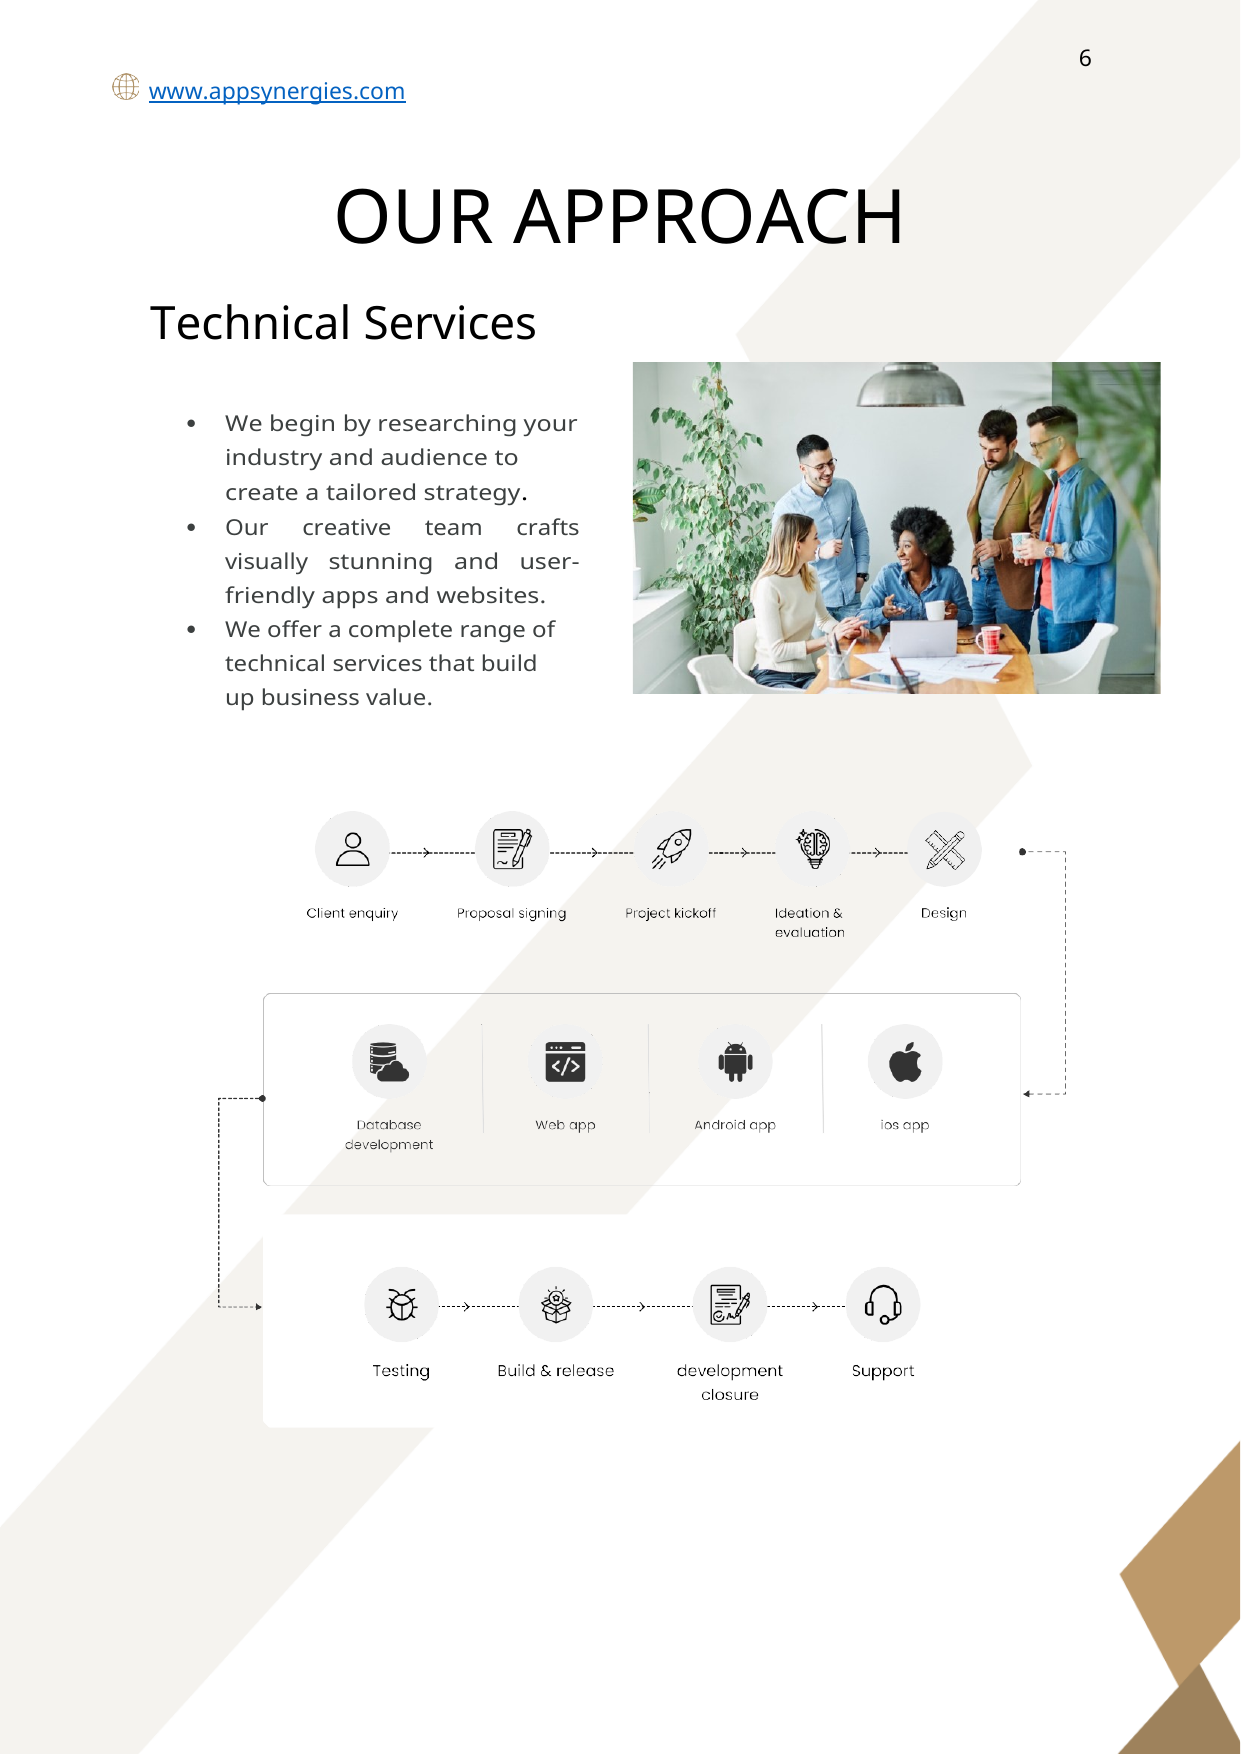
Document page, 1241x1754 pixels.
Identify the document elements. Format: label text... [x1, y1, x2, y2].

text www.appsynergies.com [112, 74, 1240, 106]
subtitle Technical Services [150, 291, 1240, 353]
picture [0, 0, 1241, 1754]
subtitle OUR APPROACH [113, 163, 1127, 265]
list We offer a complete range of technical services that build up business value. [187, 614, 565, 711]
list Our creative team crafts visually stunning and user-friendly apps and websites. [187, 512, 579, 610]
text 6 [1078, 42, 1240, 73]
list We begin by researching your industry and audience to create a tailored strategy. [187, 408, 578, 507]
